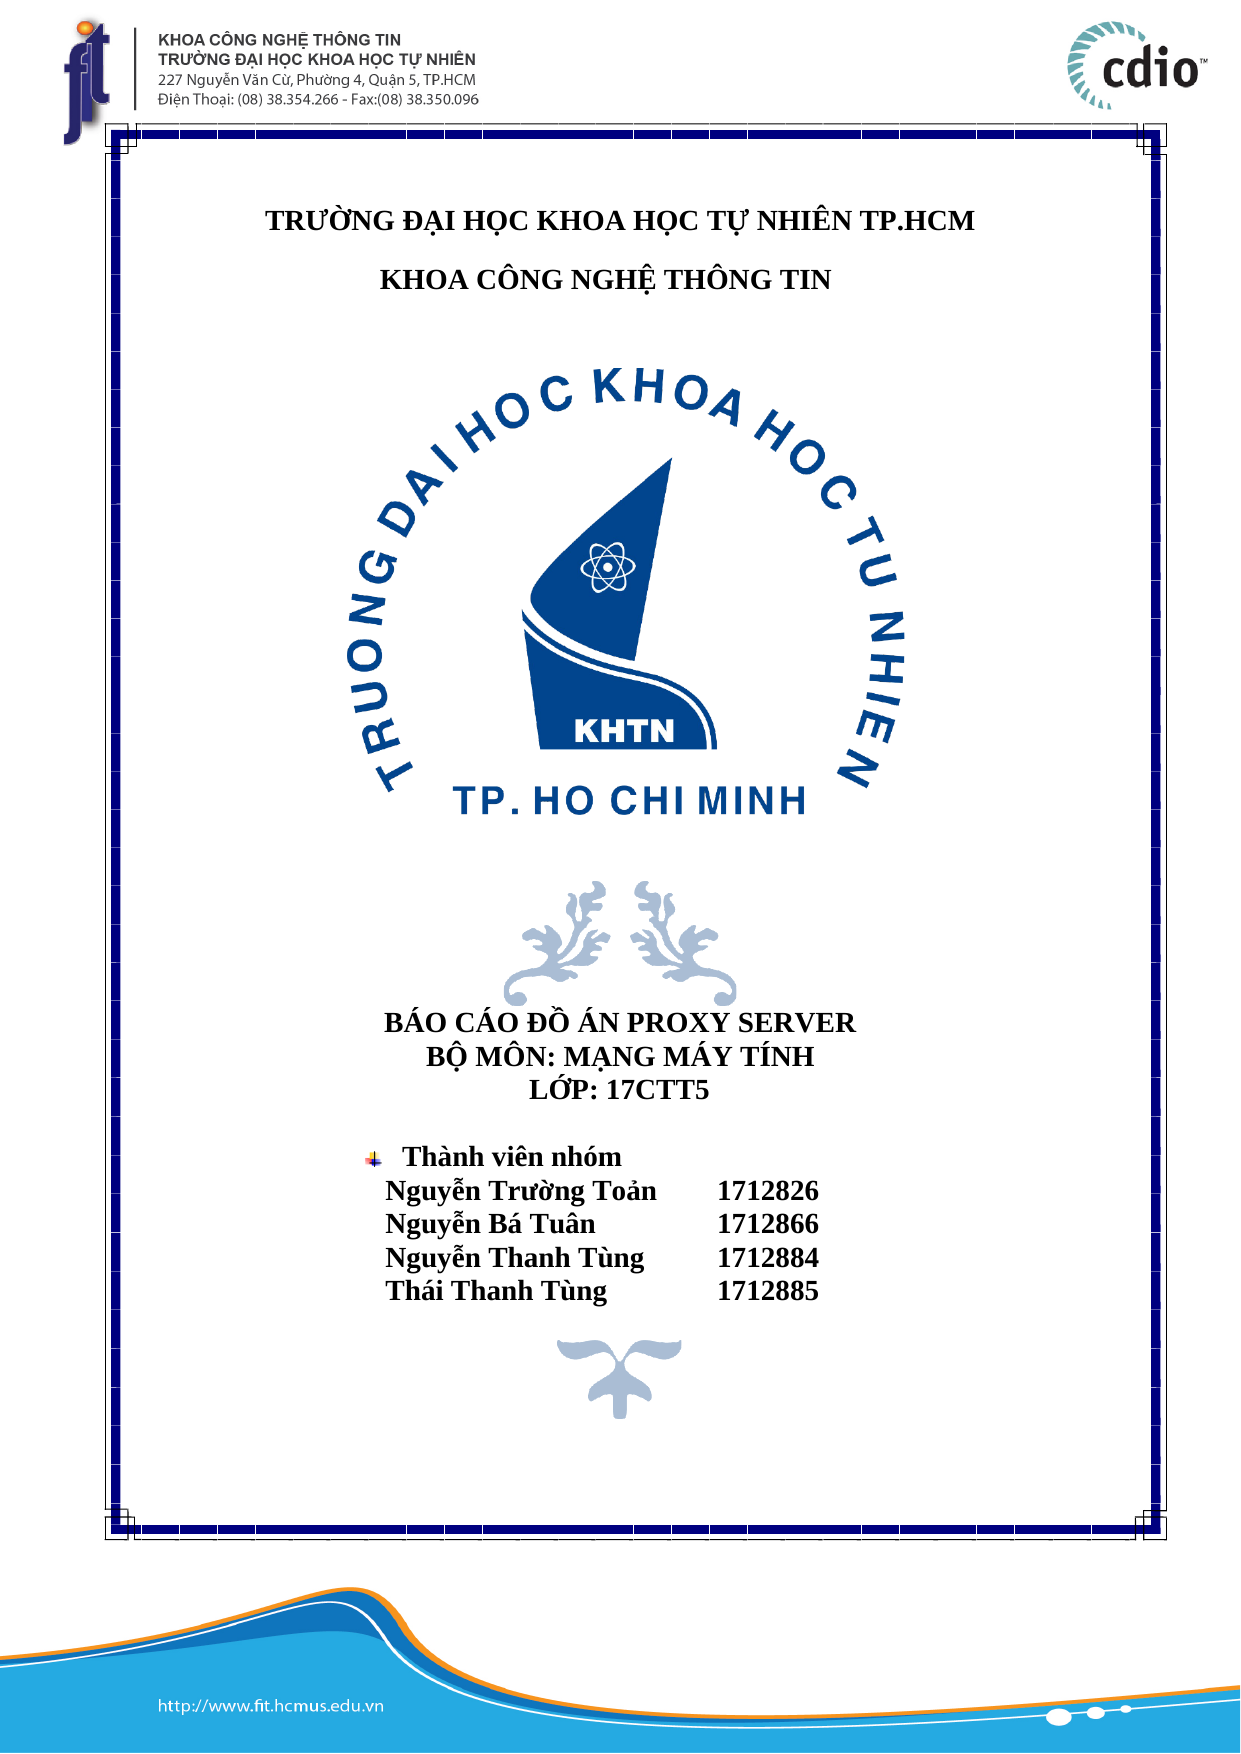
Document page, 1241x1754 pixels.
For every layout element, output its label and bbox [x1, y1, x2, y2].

picture [1161, 155, 1166, 169]
picture [335, 368, 905, 815]
picture [40, 10, 1220, 169]
picture [121, 139, 127, 146]
picture [1145, 125, 1166, 146]
picture [106, 154, 111, 169]
picture [106, 125, 127, 146]
picture [1145, 147, 1151, 154]
picture [121, 125, 1151, 169]
picture [1145, 139, 1151, 146]
picture [365, 1150, 382, 1167]
picture [129, 139, 136, 146]
picture [0, 1584, 1241, 1753]
